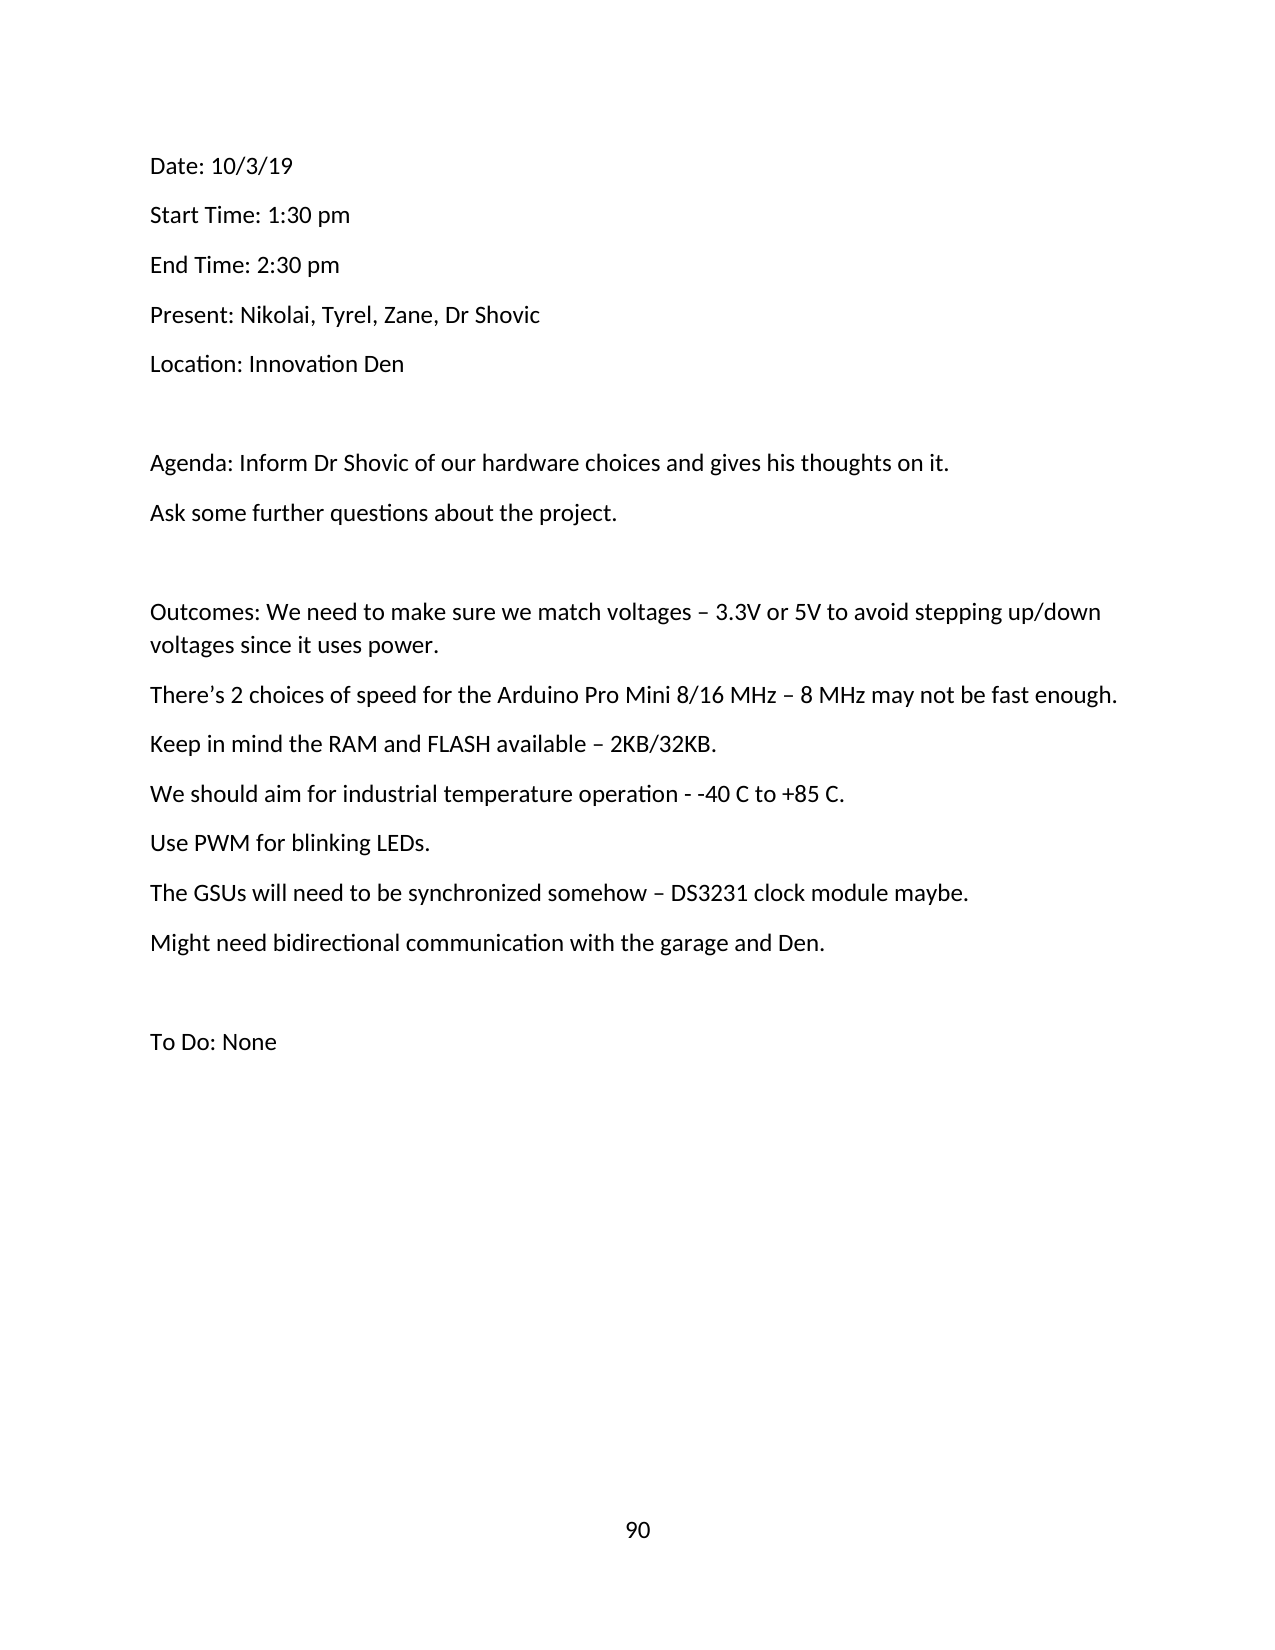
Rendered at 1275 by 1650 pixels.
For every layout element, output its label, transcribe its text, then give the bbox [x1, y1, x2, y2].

text Start Time: 1:30 pm [150, 199, 1125, 230]
text End Time: 2:30 pm [150, 249, 1125, 280]
text Ask some further questions about the project. [150, 497, 1125, 528]
text Location: Innovation Den [150, 348, 1125, 379]
text Date: 10/3/19 [150, 150, 1125, 181]
text Present: Nikolai, Tyrel, Zane, Dr Shovic [150, 299, 1125, 329]
text There’s 2 choices of speed for the Arduino Pro Mini 8/16 MHz – 8 MHz may not be fast enough. [150, 679, 1125, 709]
text Outcomes: We need to make sure we match voltages – 3.3V or 5V to avoid stepping up/down voltages since it uses power. [150, 596, 1125, 660]
text We should aim for industrial temperature operation - -40 C to +85 C. [150, 778, 1125, 808]
text The GSUs will need to be synchronized somehow – DS3231 clock module maybe. [150, 877, 1125, 908]
text To Do: None [150, 1026, 1125, 1056]
text Keep in mind the RAM and FLASH available – 2KB/32KB. [150, 728, 1125, 759]
text Use PWM for blinking LEDs. [150, 827, 1125, 858]
text Agenda: Inform Dr Shovic of our hardware choices and gives his thoughts on it. [150, 447, 1125, 478]
text Might need bidirectional communication with the garage and Den. [150, 927, 1125, 957]
